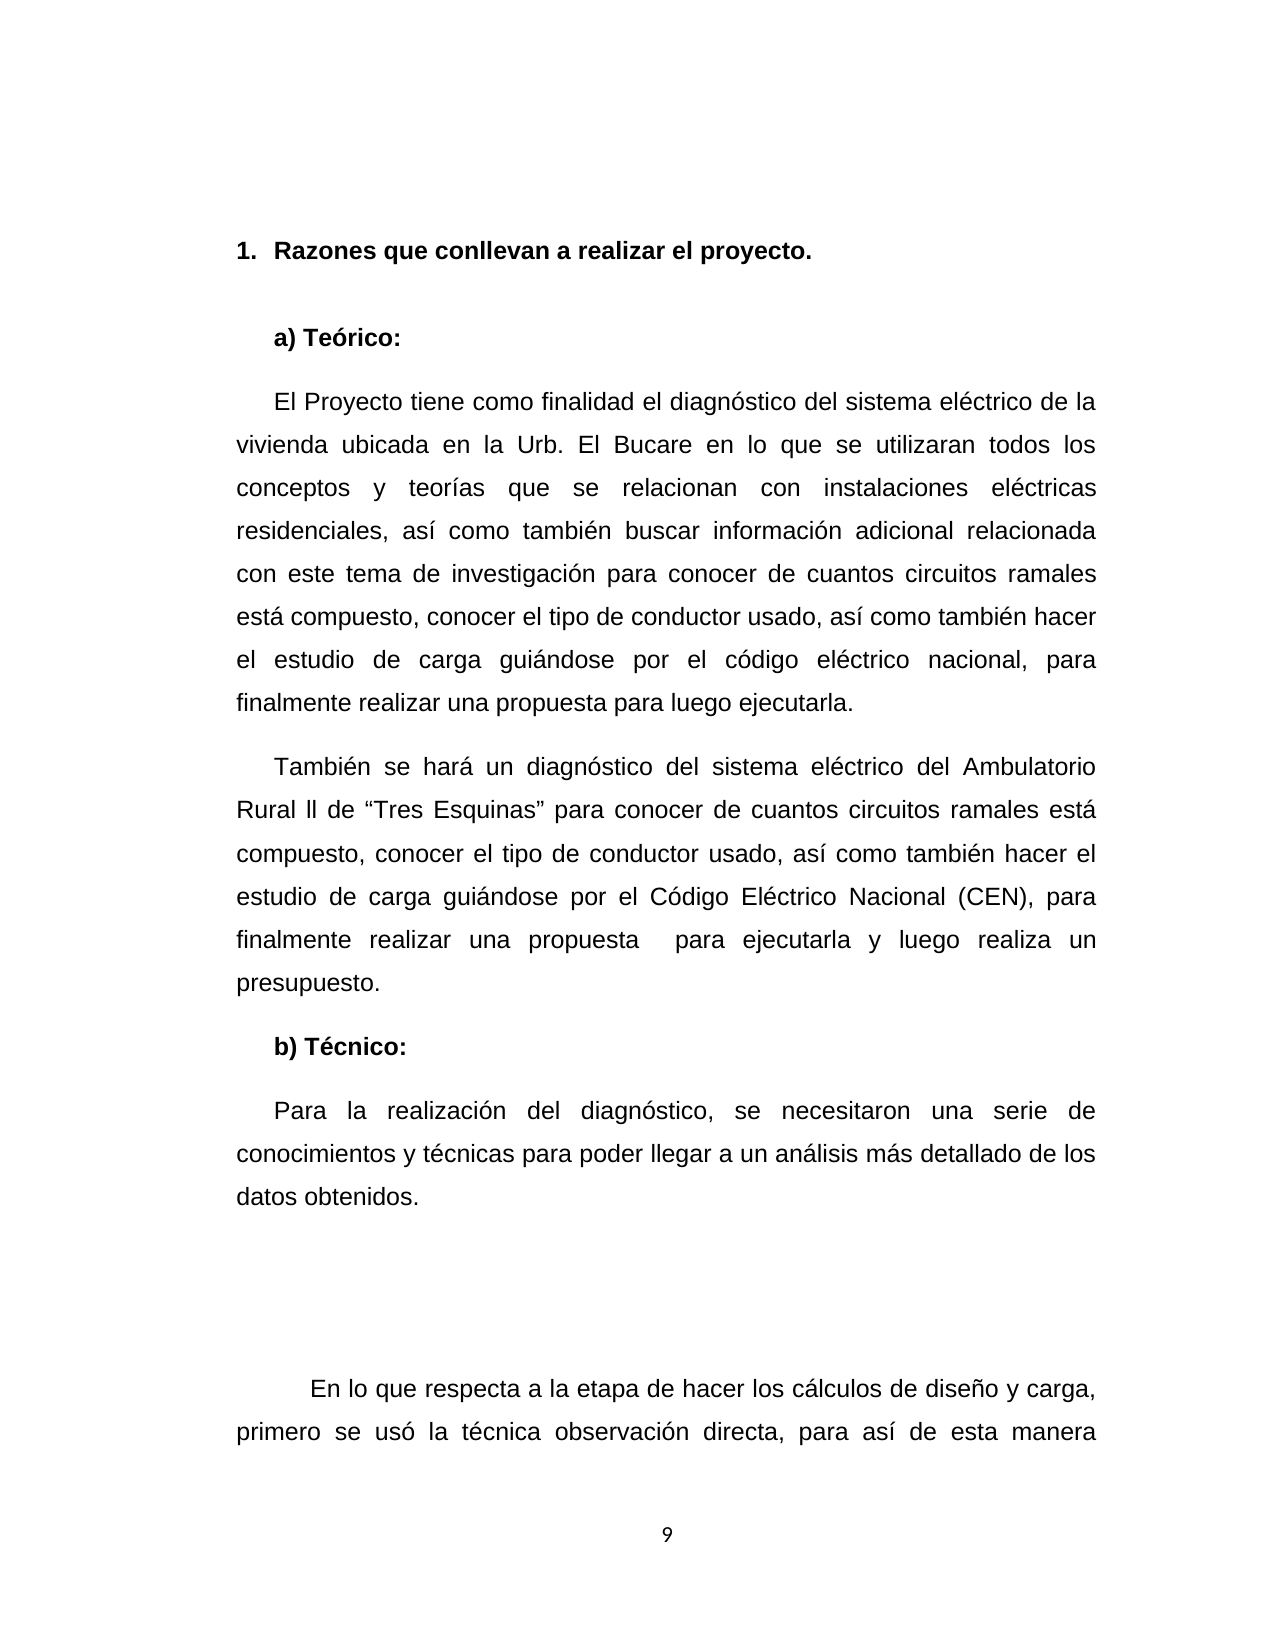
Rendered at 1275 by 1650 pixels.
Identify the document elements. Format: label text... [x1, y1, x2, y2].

text El Proyecto tiene como finalidad el diagnóstico del sistema eléctrico de la vivienda ubicada en la Urb. El Bucare en lo que se utilizaran todos los conceptos y teorías que se relacionan con instalaciones eléctricas residenciales, así como también buscar información adicional relacionada con este tema de investigación para conocer de cuantos circuitos ramales está compuesto, conocer el tipo de conductor usado, así como también hacer el estudio de carga guiándose por el código eléctrico nacional, para finalmente realizar una propuesta para luego ejecutarla. [236, 386, 1098, 717]
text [236, 1374, 1098, 1446]
text Para la realización del diagnóstico, se necesitaron una serie de conocimientos y técnicas para poder llegar a un análisis más detallado de los datos obtenidos. [236, 1096, 1098, 1211]
list a) Teórico: [274, 322, 1098, 351]
list b) Técnico: [274, 1032, 1098, 1061]
text También se hará un diagnóstico del sistema eléctrico del Ambulatorio Rural ll de “Tres Esquinas” para conocer de cuantos circuitos ramales está compuesto, conocer el tipo de conductor usado, así como también hacer el estudio de carga guiándose por el Código Eléctrico Nacional (CEN), para finalmente realizar una propuesta para ejecutarla y luego realiza un presupuesto. [236, 752, 1098, 997]
list Razones que conllevan a realizar el proyecto. [236, 236, 1098, 265]
